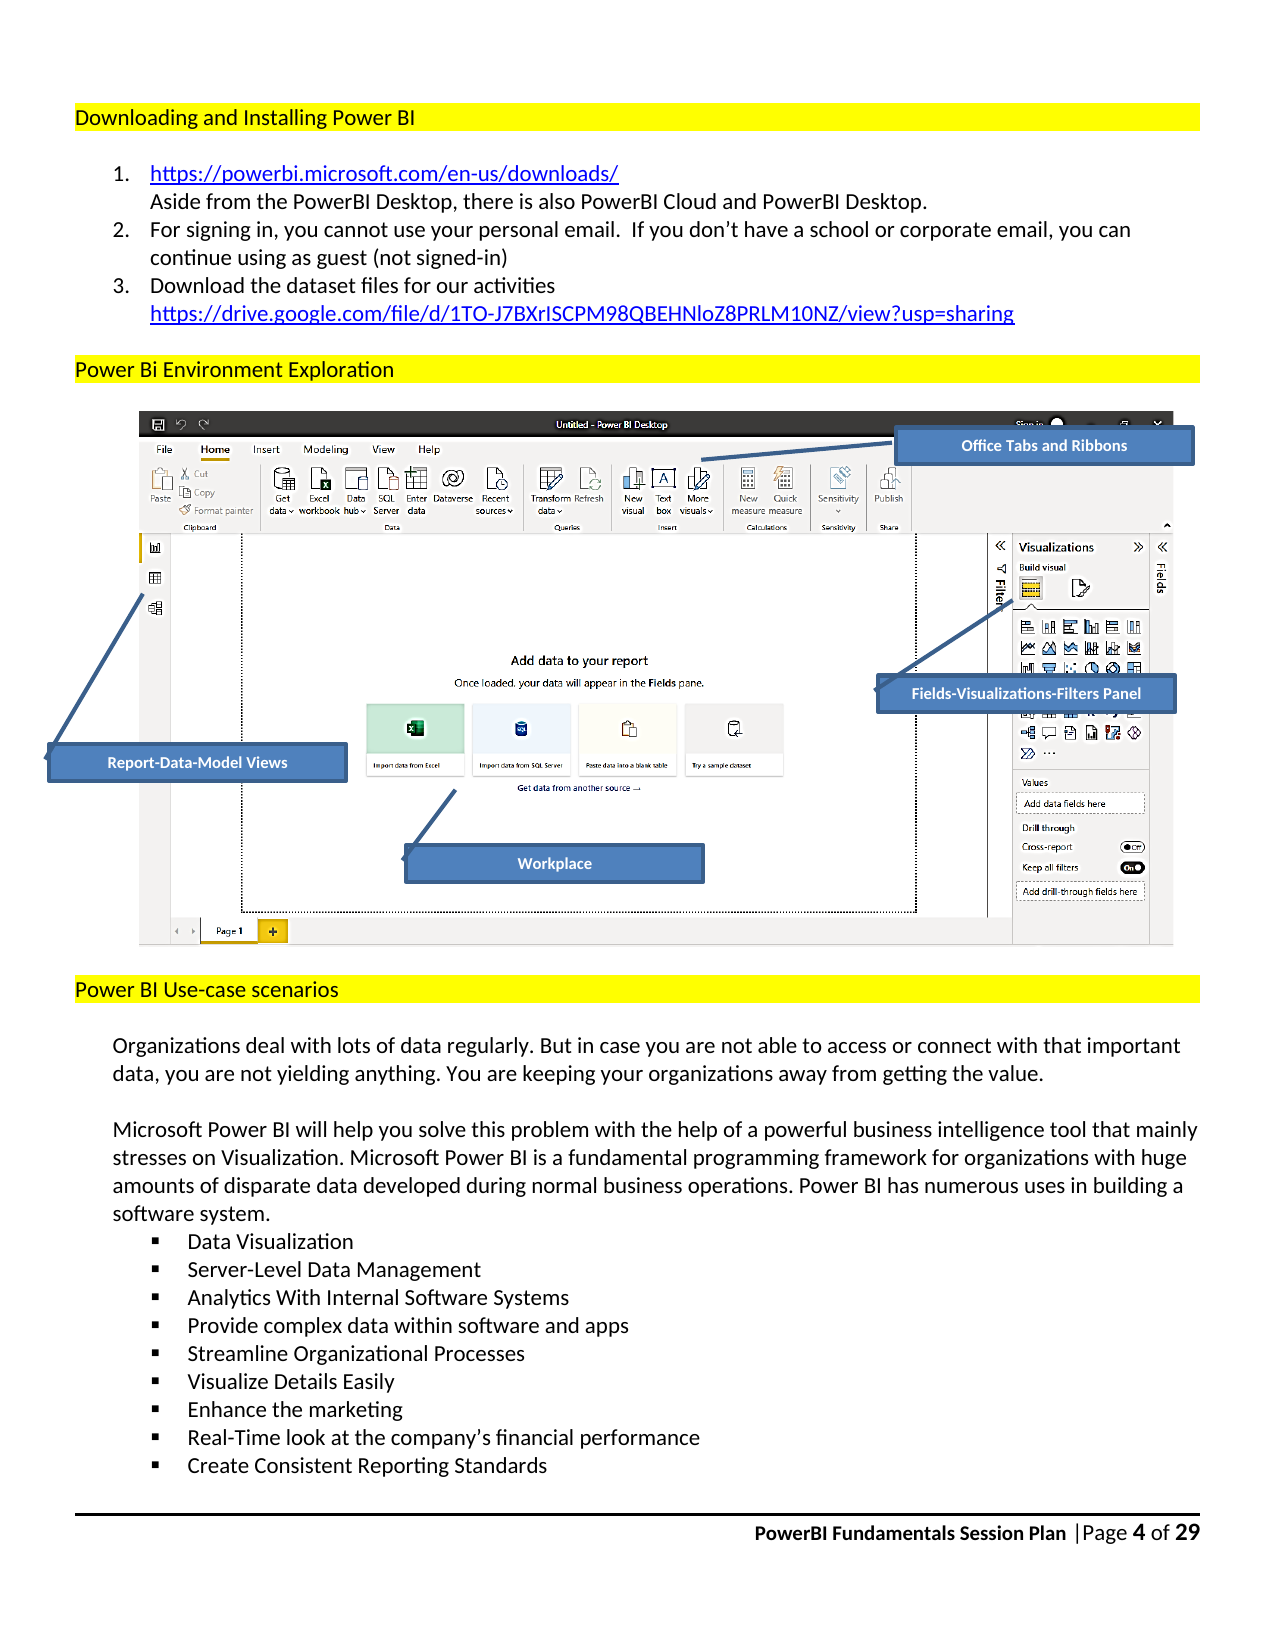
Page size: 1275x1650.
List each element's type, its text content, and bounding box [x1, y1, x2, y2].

list Streamline Organizational Processes [150, 1339, 1200, 1367]
text Organizations deal with lots of data regularly. But in case you are not able to access or connect with that important data, you are not yielding anything. You are keeping your organizations away from getting the value. [112, 1031, 1200, 1087]
list https://powerbi.microsoft.com/en-us/downloads/ [112, 159, 1200, 187]
list Visualize Details Easily [150, 1367, 1200, 1395]
list Enhance the marketing [150, 1395, 1200, 1423]
text Power Bi Environment Exploration [75, 355, 1200, 383]
text Power BI Use-case scenarios [75, 975, 1200, 1003]
list Download the dataset files for our activities [112, 271, 1200, 299]
text Aside from the PowerBI Desktop, there is also PowerBI Cloud and PowerBI Desktop. [112, 187, 1200, 215]
text Downloading and Installing Power BI [75, 103, 1200, 131]
list Analytics With Internal Software Systems [150, 1283, 1200, 1311]
list For signing in, you cannot use your personal email. If you don’t have a school or corporate email, you can continue using as guest (not signed-in) [112, 215, 1200, 271]
list Provide complex data within software and apps [150, 1311, 1200, 1339]
picture [139, 411, 1174, 947]
list Create Consistent Reporting Standards [150, 1451, 1200, 1479]
text Microsoft Power BI will help you solve this problem with the help of a powerful business intelligence tool that mainly stresses on Visualization. Microsoft Power BI is a fundamental programming framework for organizations with huge amounts of disparate data developed during normal business operations. Power BI has numerous uses in building a software system. [112, 1115, 1200, 1227]
list Real-Time look at the company’s financial performance [150, 1423, 1200, 1451]
list Data Visualization [150, 1227, 1200, 1255]
text https://drive.google.com/file/d/1TO-J7BXrISCPM98QBEHNloZ8PRLM10NZ/view?usp=sharing [75, 299, 1200, 327]
list Server-Level Data Management [150, 1255, 1200, 1283]
